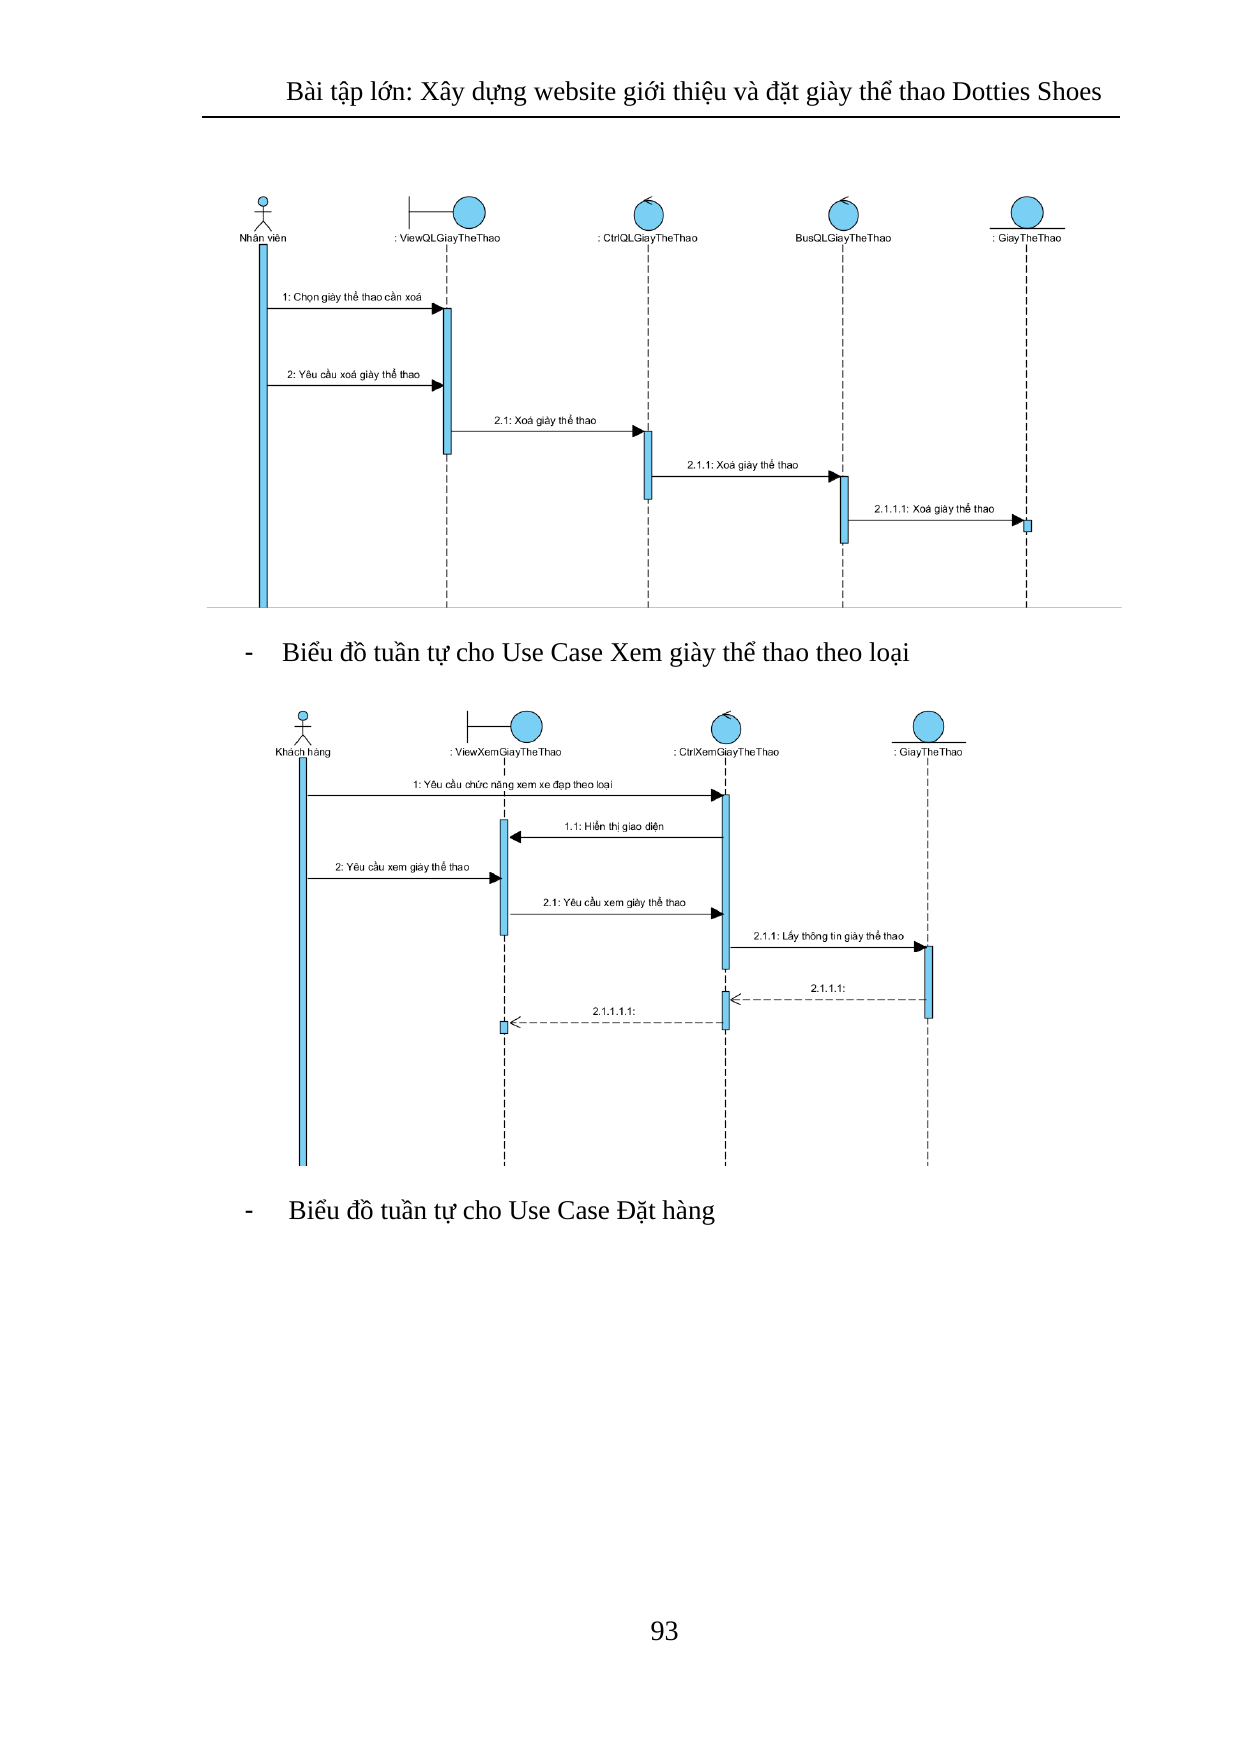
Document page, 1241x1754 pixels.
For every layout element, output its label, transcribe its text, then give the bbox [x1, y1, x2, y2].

picture [206, 177, 1122, 608]
picture [206, 695, 1123, 1166]
list Biểu đồ tuần tự cho Use Case Xem giày thể thao theo loại [244, 636, 1122, 667]
list Biểu đồ tuần tự cho Use Case Đặt hàng [244, 1194, 1122, 1225]
